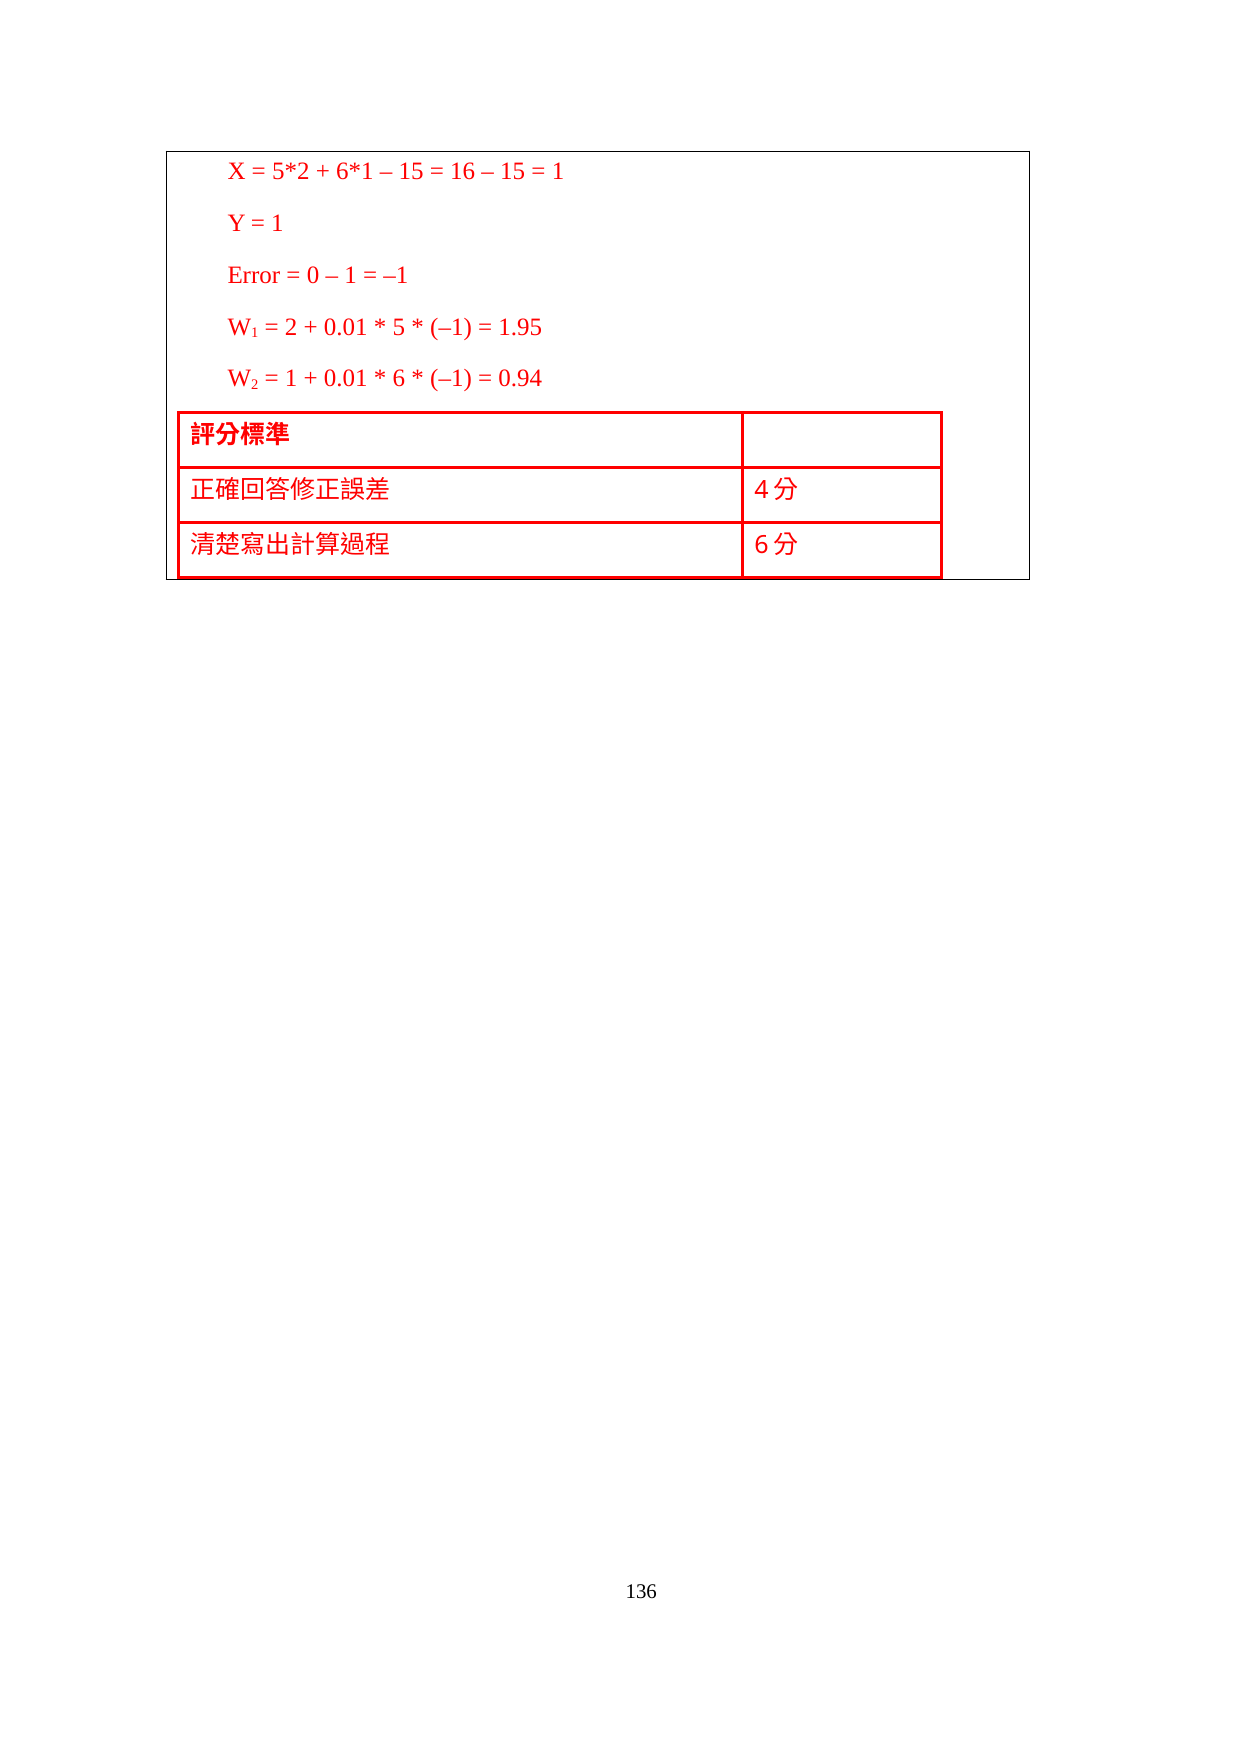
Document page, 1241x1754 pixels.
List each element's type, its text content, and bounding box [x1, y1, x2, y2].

table_header X = 5*2 + 6*1 – 15 = 16 – 15 = 1 Y = 1 Error = 0 – 1 = –1 W1 = 2 + 0.01 * 5 * (–1) = 1.95 W2 = 1 + 0.01 * 6 * (–1) = 0.94 [167, 152, 1029, 579]
